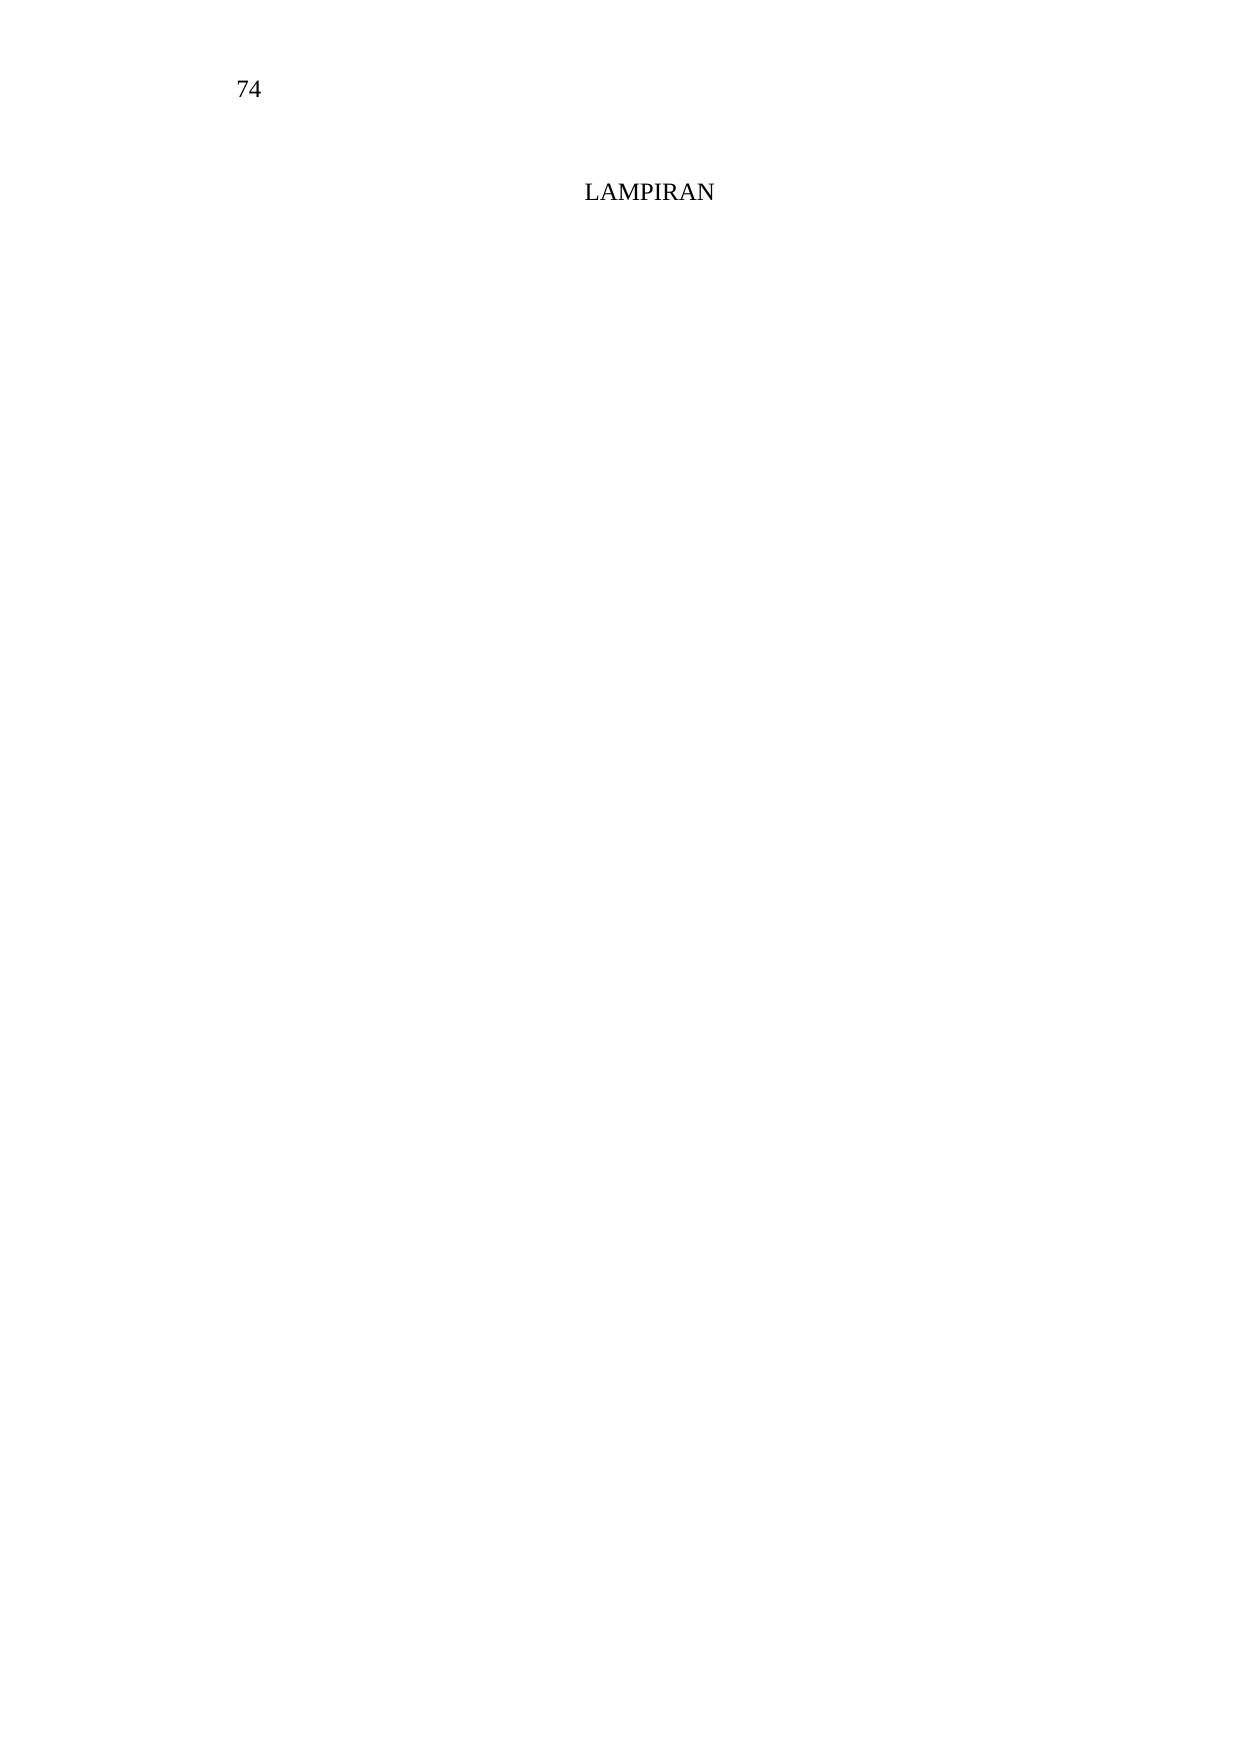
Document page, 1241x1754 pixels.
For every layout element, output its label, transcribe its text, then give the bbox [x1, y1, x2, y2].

subtitle LAMPIRAN [236, 177, 1063, 206]
